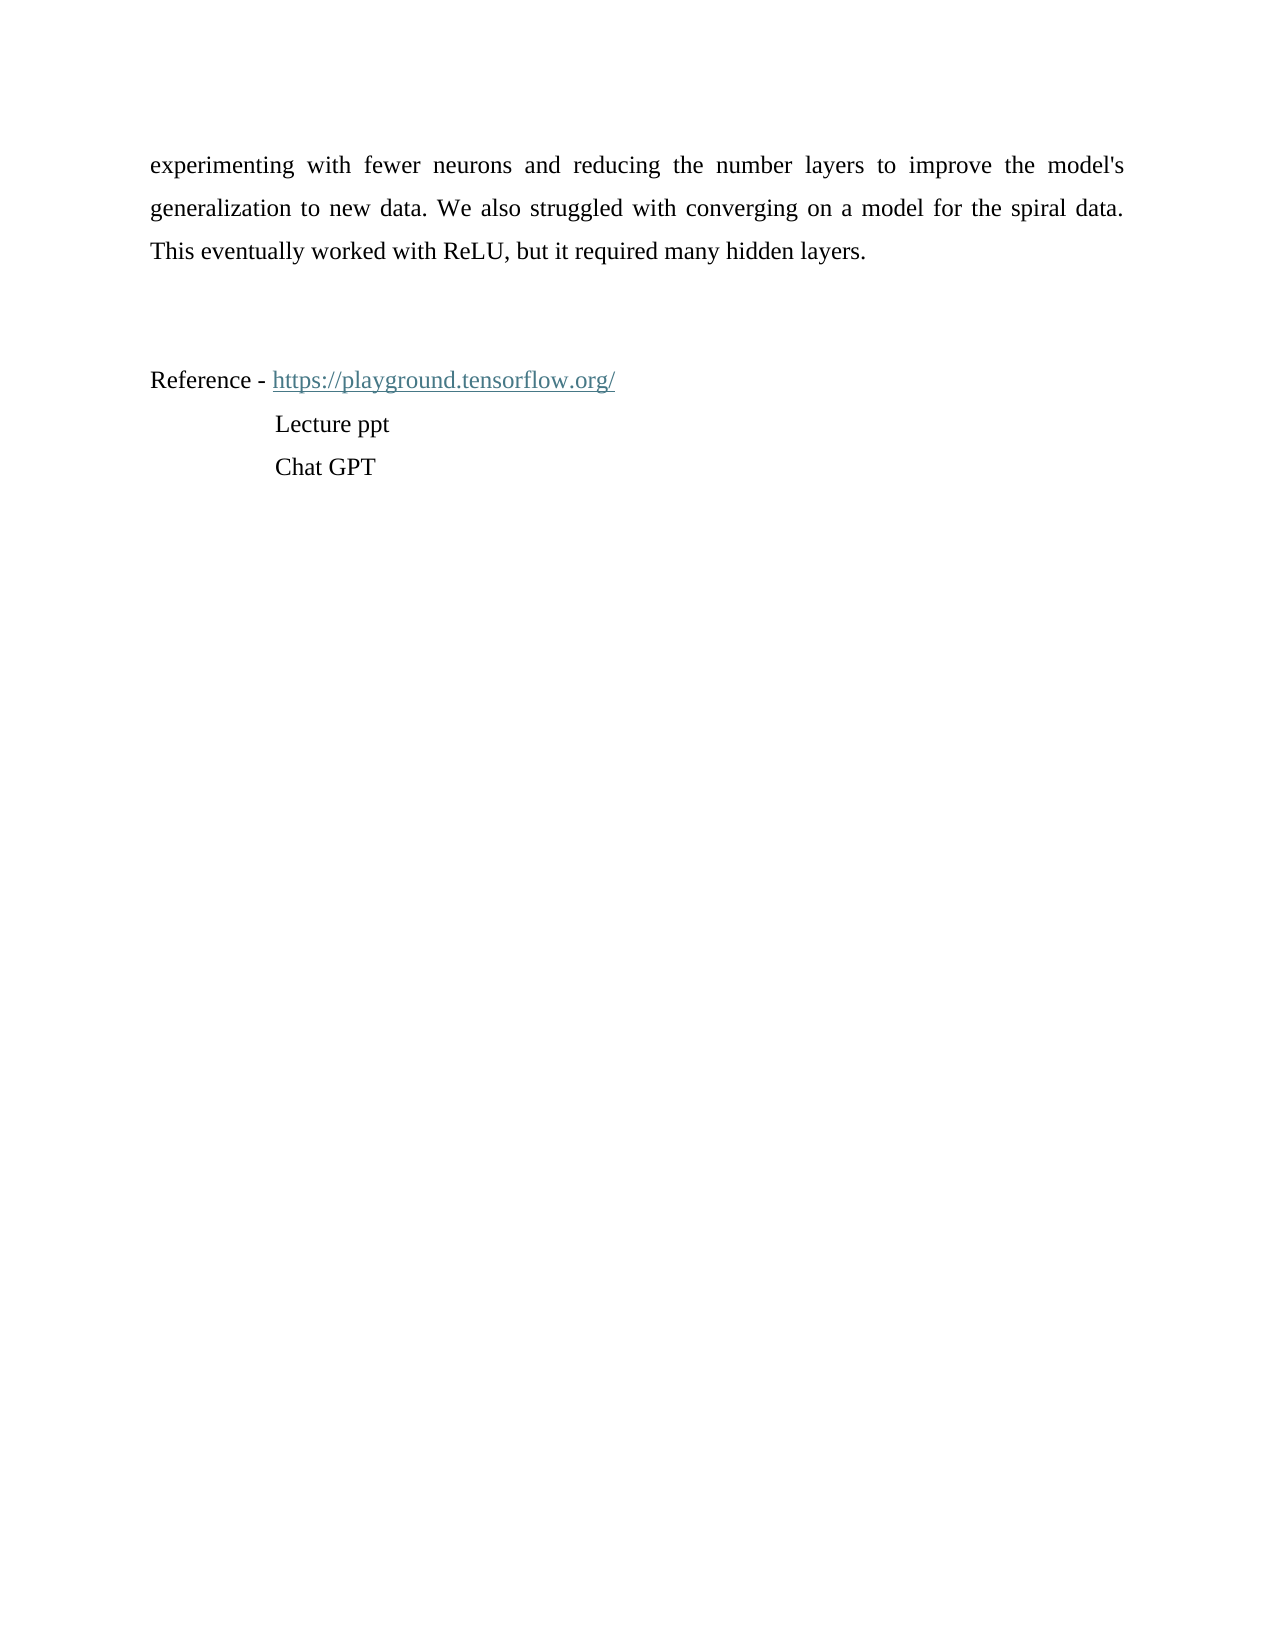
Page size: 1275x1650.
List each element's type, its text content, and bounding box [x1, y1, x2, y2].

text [150, 150, 1125, 265]
text Reference - https://playground.tensorflow.org/ [150, 366, 1125, 394]
text Chat GPT [150, 452, 1125, 481]
text Lecture ppt [150, 409, 1125, 437]
